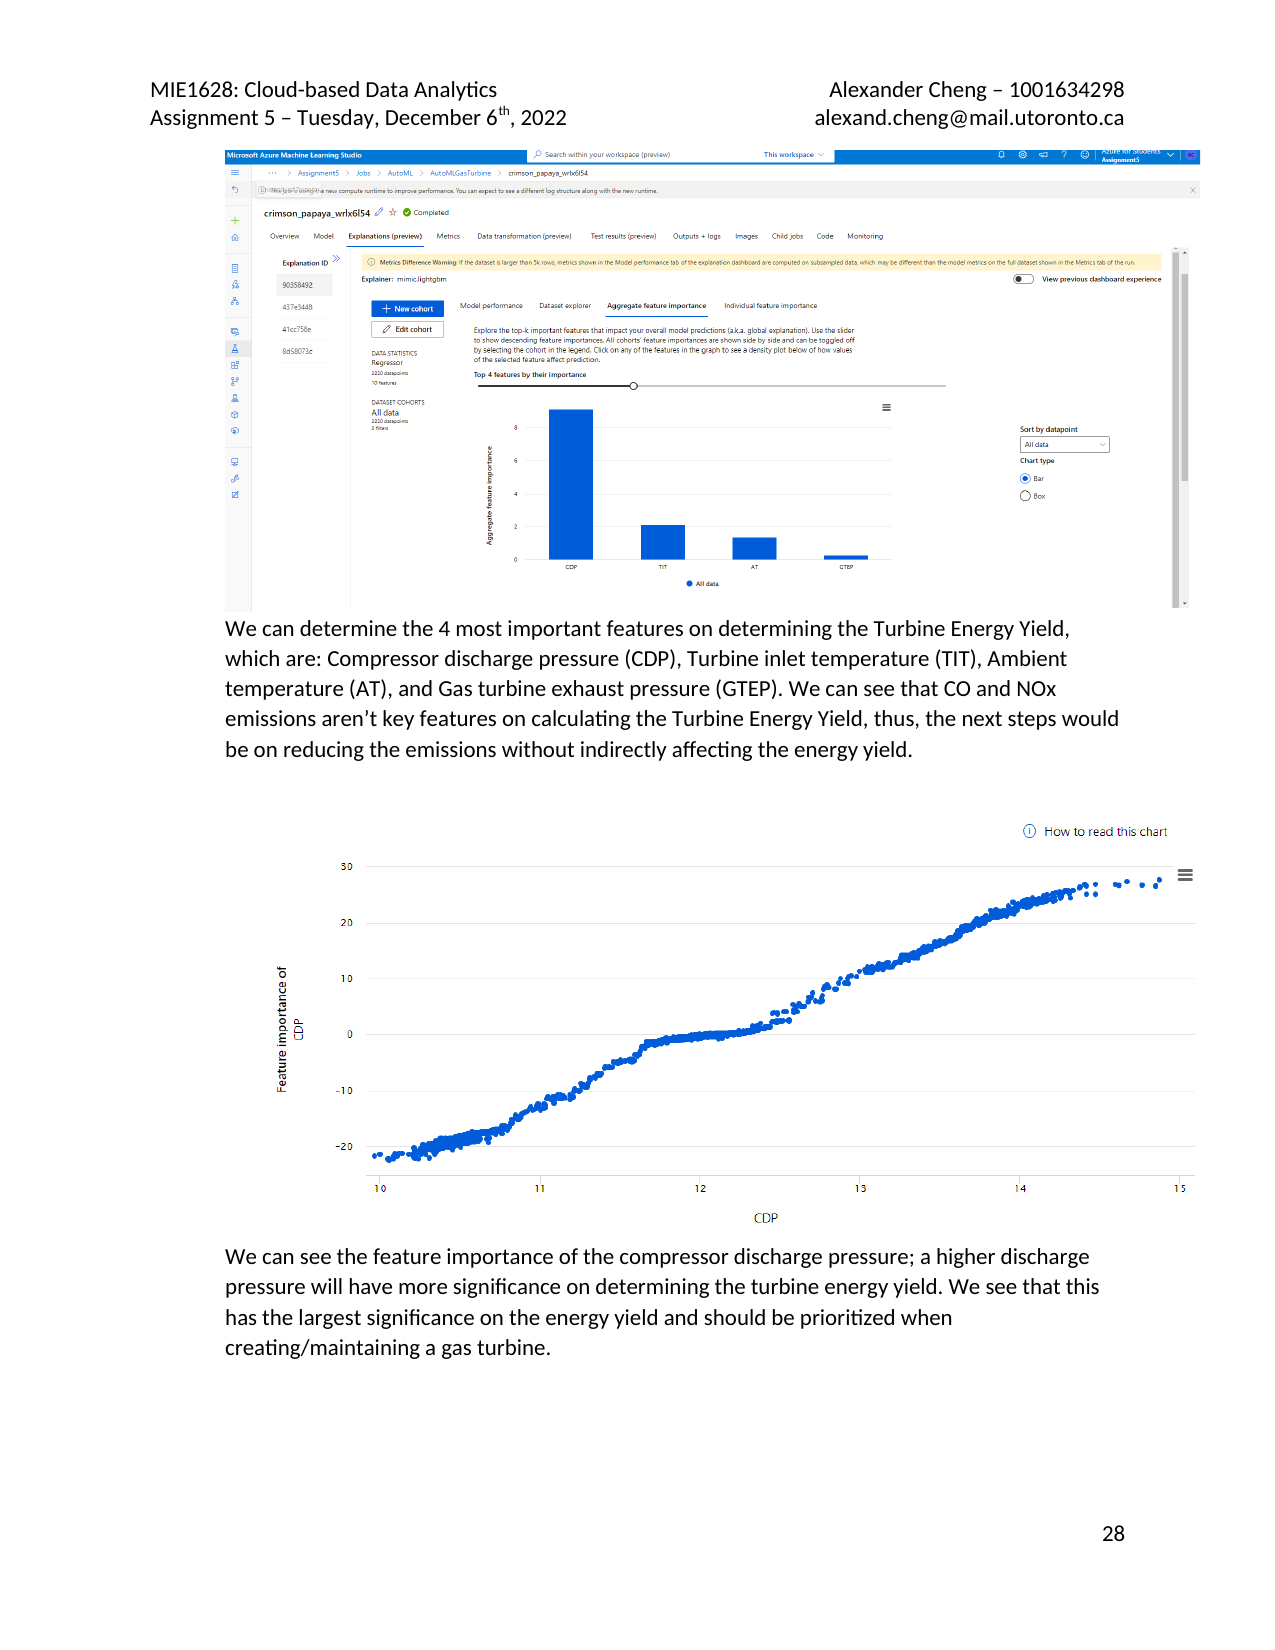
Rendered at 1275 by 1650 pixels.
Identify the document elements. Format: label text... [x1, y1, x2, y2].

picture [225, 795, 1200, 1240]
picture [225, 150, 1200, 612]
list We can determine the 4 most important features on determining the Turbine Energy Yield, which are: Compressor discharge pressure (CDP), Turbine inlet temperature (TIT), Ambient temperature (AT), and Gas turbine exhaust pressure (GTEP). We can see that CO and NOx emissions aren’t key features on calculating the Turbine Energy Yield, thus, the next steps would be on reducing the emissions without indirectly affecting the energy yield. [225, 614, 1125, 763]
list We can see the feature importance of the compressor discharge pressure; a higher discharge pressure will have more significance on determining the turbine energy yield. We see that this has the largest significance on the energy yield and should be prioritized when creating/maintaining a gas turbine. [225, 1242, 1125, 1361]
